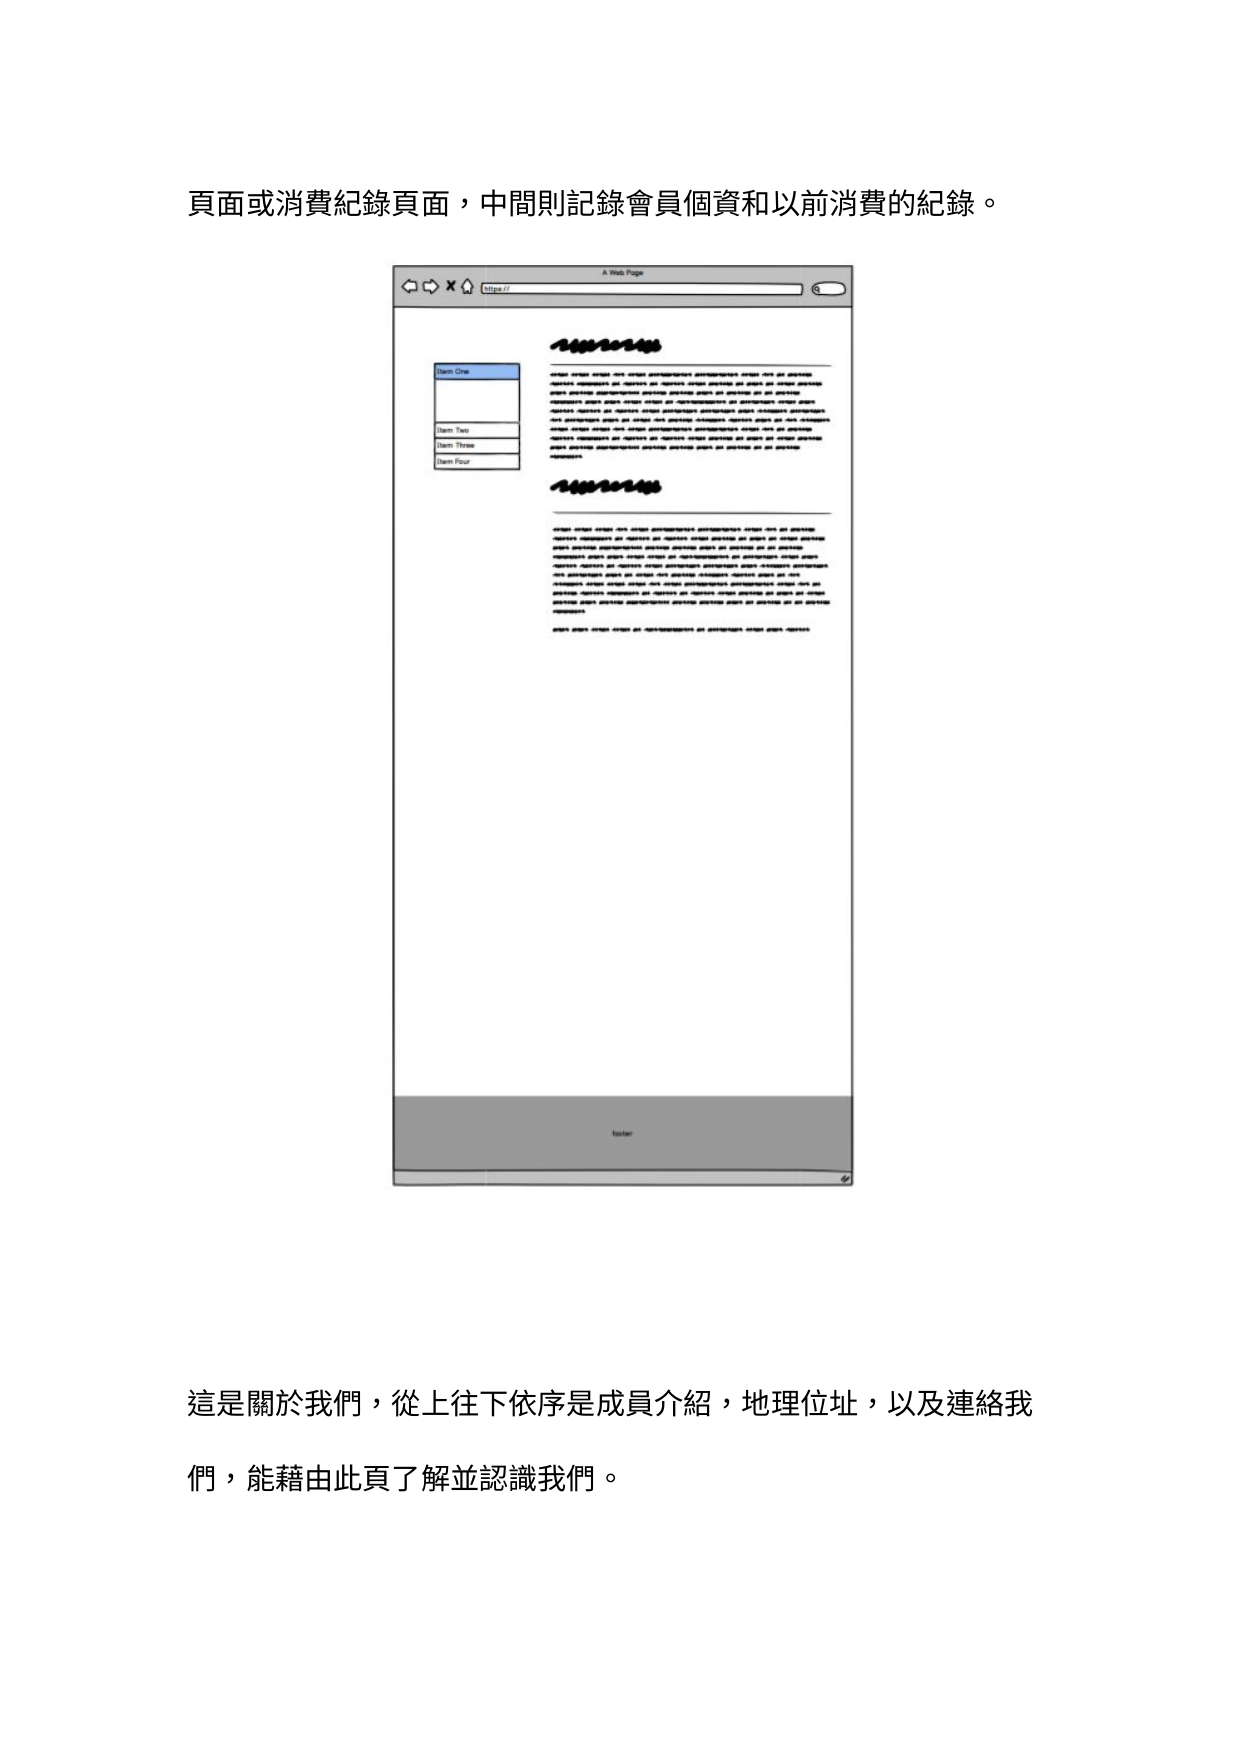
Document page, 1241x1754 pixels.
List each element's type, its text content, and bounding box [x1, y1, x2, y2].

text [187, 164, 1053, 239]
text 這是關於我們，從上往下依序是成員介紹，地理位址，以及連絡我們，能藉由此頁了解並認識我們。 [187, 1364, 1053, 1514]
picture [385, 259, 855, 1192]
